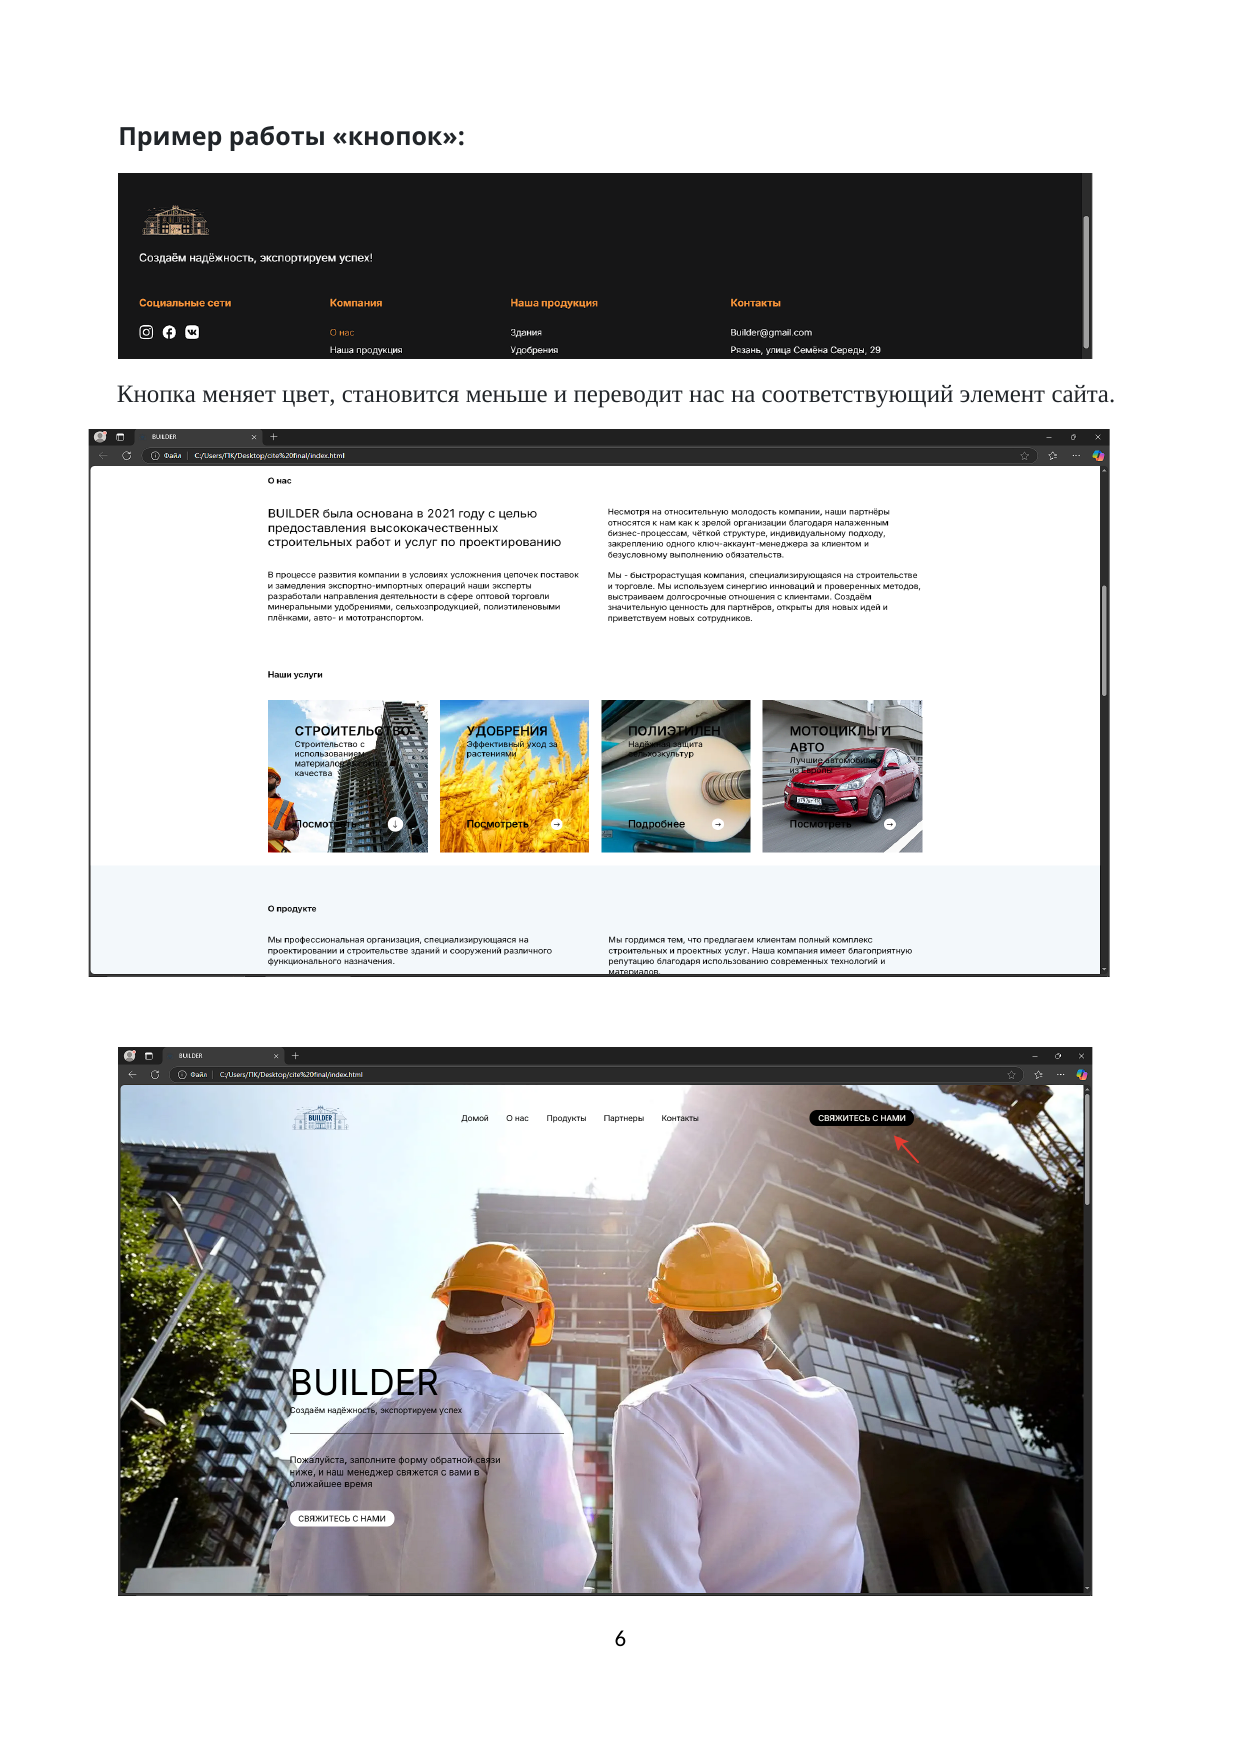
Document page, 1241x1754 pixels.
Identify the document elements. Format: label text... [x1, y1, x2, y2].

text Пример работы «кнопок»: [88, 118, 1152, 152]
picture [118, 173, 1093, 359]
text Кнопка меняет цвет, становится меньше и переводит нас на соответствующий элемент сайта. [117, 379, 1152, 408]
picture [88, 429, 1110, 977]
picture [118, 1047, 1093, 1596]
